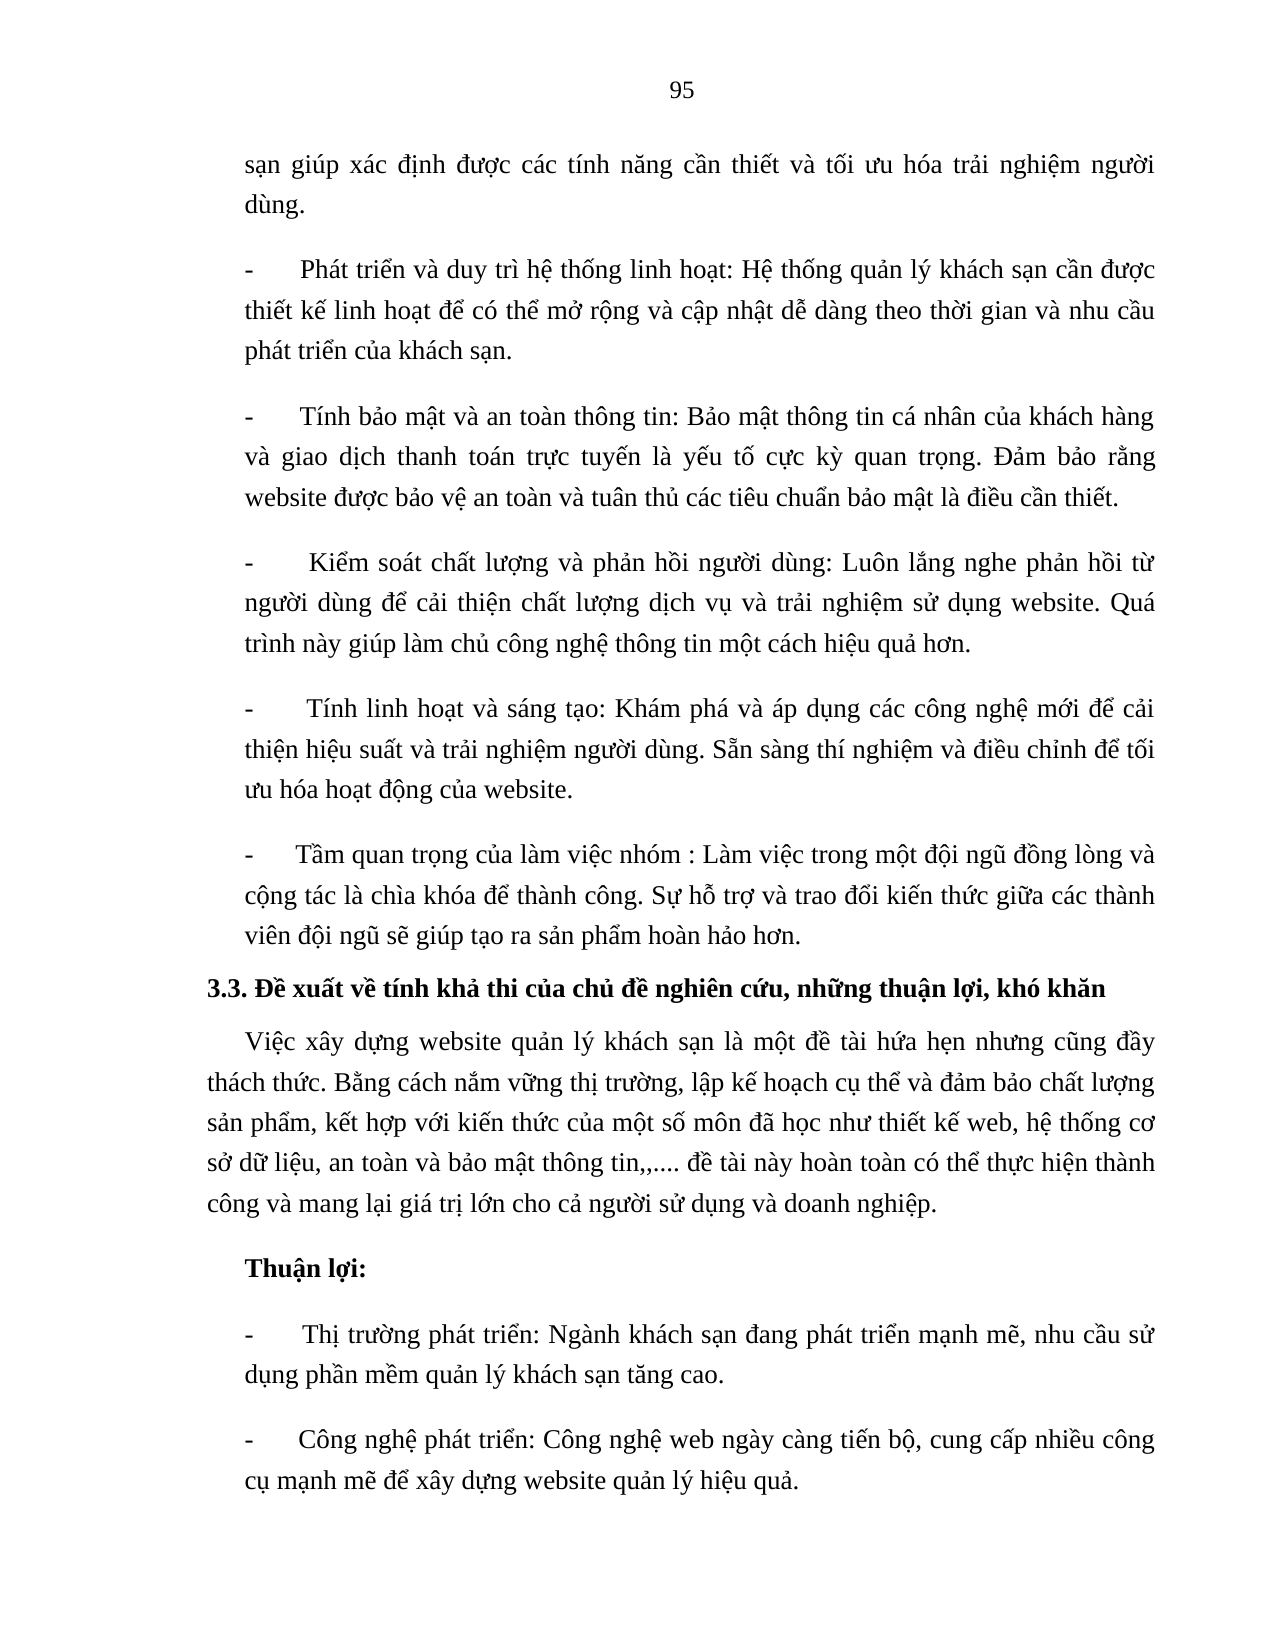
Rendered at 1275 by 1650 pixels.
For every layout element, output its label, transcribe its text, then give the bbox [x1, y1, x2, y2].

text - Thị trường phát triển: Ngành khách sạn đang phát triển mạnh mẽ, nhu cầu sử dụng phần mềm quản lý khách sạn tăng cao. [244, 1318, 1157, 1389]
text Thuận lợi: [207, 1252, 1157, 1283]
text - Tính linh hoạt và sáng tạo: Khám phá và áp dụng các công nghệ mới để cải thiện hiệu suất và trải nghiệm người dùng. Sẵn sàng thí nghiệm và điều chỉnh để tối ưu hóa hoạt động của website. [244, 692, 1157, 804]
text - Phát triển và duy trì hệ thống linh hoạt: Hệ thống quản lý khách sạn cần được thiết kế linh hoạt để có thể mở rộng và cập nhật dễ dàng theo thời gian và nhu cầu phát triển của khách sạn. [244, 253, 1157, 366]
text Việc xây dựng website quản lý khách sạn là một đề tài hứa hẹn nhưng cũng đầy thách thức. Bằng cách nắm vững thị trường, lập kế hoạch cụ thể và đảm bảo chất lượng sản phẩm, kết hợp với kiến thức của một số môn đã học như thiết kế web, hệ thống cơ sở dữ liệu, an toàn và bảo mật thông tin,,.... đề tài này hoàn toàn có thể thực hiện thành công và mang lại giá trị lớn cho cả người sử dụng và doanh nghiệp. [207, 1025, 1157, 1218]
text - Tính bảo mật và an toàn thông tin: Bảo mật thông tin cá nhân của khách hàng và giao dịch thanh toán trực tuyến là yếu tố cực kỳ quan trọng. Đảm bảo rằng website được bảo vệ an toàn và tuân thủ các tiêu chuẩn bảo mật là điều cần thiết. [244, 400, 1157, 512]
subtitle Đề xuất về tính khả thi của chủ đề nghiên cứu, những thuận lợi, khó khăn [207, 972, 1157, 1003]
text - Công nghệ phát triển: Công nghệ web ngày càng tiến bộ, cung cấp nhiều công cụ mạnh mẽ để xây dựng website quản lý hiệu quả. [244, 1423, 1157, 1495]
text - Tầm quan trọng của làm việc nhóm : Làm việc trong một đội ngũ đồng lòng và cộng tác là chìa khóa để thành công. Sự hỗ trợ và trao đổi kiến thức giữa các thành viên đội ngũ sẽ giúp tạo ra sản phẩm hoàn hảo hơn. [244, 838, 1157, 951]
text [244, 148, 1157, 219]
text - Kiểm soát chất lượng và phản hồi người dùng: Luôn lắng nghe phản hồi từ người dùng để cải thiện chất lượng dịch vụ và trải nghiệm sử dụng website. Quá trình này giúp làm chủ công nghệ thông tin một cách hiệu quả hơn. [244, 546, 1157, 658]
